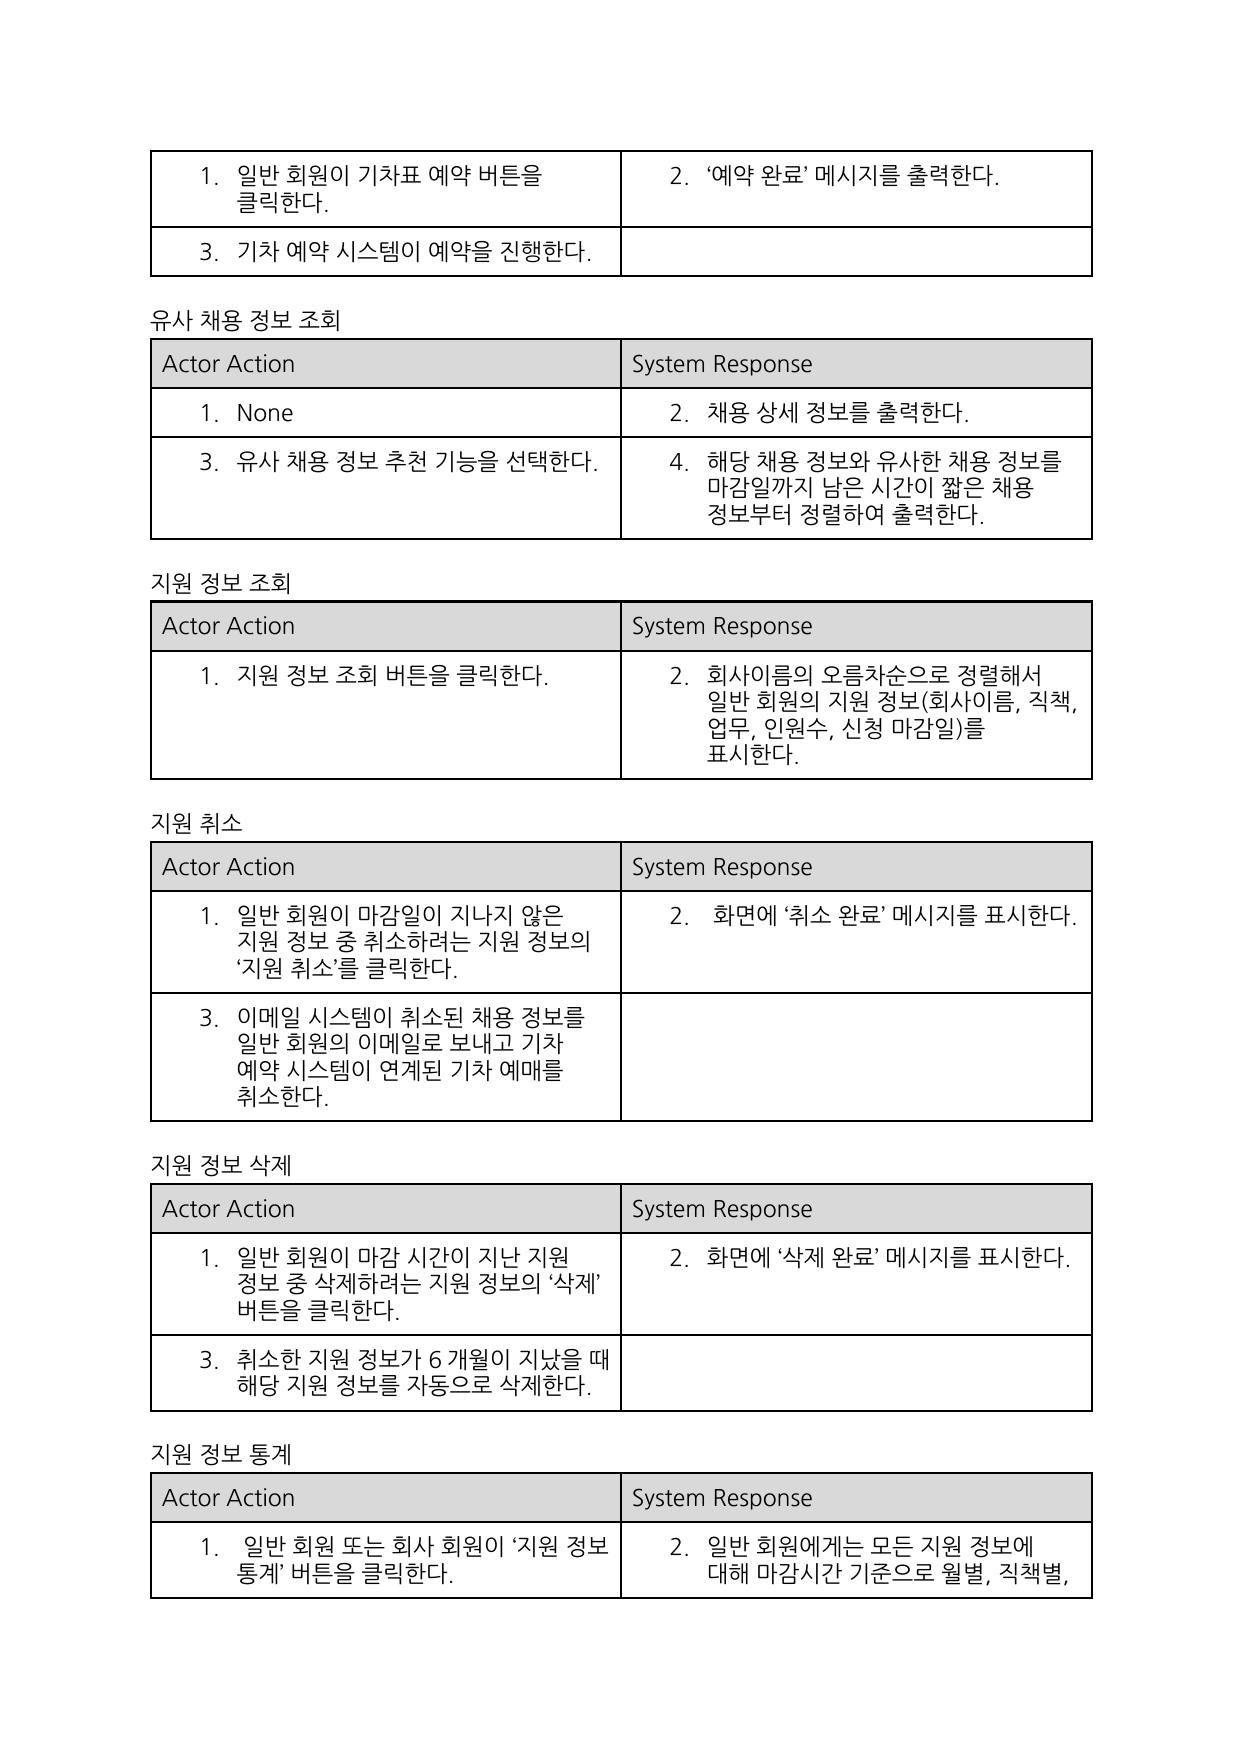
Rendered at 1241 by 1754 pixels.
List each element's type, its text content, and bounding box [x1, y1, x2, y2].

table_header Actor Action [152, 340, 620, 387]
table_cell 기차 예약 시스템이 예약을 진행한다. [152, 228, 620, 275]
table_header System Response [622, 1474, 1091, 1521]
table_cell 해당 채용 정보와 유사한 채용 정보를 마감일까지 남은 시간이 짧은 채용 정보부터 정렬하여 출력한다. [622, 438, 1091, 538]
table_cell ‘예약 완료’ 메시지를 출력한다. [622, 152, 1091, 226]
text 지원 정보 삭제 [150, 1152, 1090, 1179]
table_header System Response [622, 843, 1091, 890]
text 지원 취소 [150, 810, 1090, 837]
table_cell 일반 회원이 기차표 예약 버튼을 클릭한다. [152, 152, 620, 226]
table_cell [622, 1336, 1091, 1409]
text 지원 정보 조회 [150, 570, 1090, 597]
text 유사 채용 정보 조회 [150, 307, 1090, 333]
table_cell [152, 1523, 620, 1597]
table_header Actor Action [152, 603, 620, 650]
table_cell [622, 994, 1091, 1120]
table_cell 취소한 지원 정보가 6개월이 지났을 때 해당 지원 정보를 자동으로 삭제한다. [152, 1336, 620, 1409]
table_cell 일반 회원이 마감 시간이 지난 지원 정보 중 삭제하려는 지원 정보의 ‘삭제’ 버튼을 클릭한다. [152, 1234, 620, 1334]
table_cell 이메일 시스템이 취소된 채용 정보를 일반 회원의 이메일로 보내고 기차 예약 시스템이 연계된 기차 예매를 취소한다. [152, 994, 620, 1120]
table_cell 채용 상세 정보를 출력한다. [622, 389, 1091, 436]
table_cell 지원 정보 조회 버튼을 클릭한다. [152, 652, 620, 778]
table_cell None [152, 389, 620, 436]
table_header Actor Action [152, 1185, 620, 1232]
table_cell 회사이름의 오름차순으로 정렬해서 일반 회원의 지원 정보(회사이름, 직책, 업무, 인원수, 신청 마감일)를 표시한다. [622, 652, 1091, 778]
table_header Actor Action [152, 1474, 620, 1521]
table_cell [622, 228, 1091, 275]
table_header Actor Action [152, 843, 620, 890]
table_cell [622, 1523, 1091, 1597]
table_cell 화면에 ‘취소 완료’ 메시지를 표시한다. [622, 892, 1091, 992]
table_cell 일반 회원이 마감일이 지나지 않은 지원 정보 중 취소하려는 지원 정보의 ‘지원 취소’를 클릭한다. [152, 892, 620, 992]
table_cell 화면에 ‘삭제 완료’ 메시지를 표시한다. [622, 1234, 1091, 1334]
table_cell 유사 채용 정보 추천 기능을 선택한다. [152, 438, 620, 538]
table_header System Response [622, 340, 1091, 387]
table_header System Response [622, 1185, 1091, 1232]
text 지원 정보 통계 [150, 1442, 1090, 1468]
table_header System Response [622, 603, 1091, 650]
